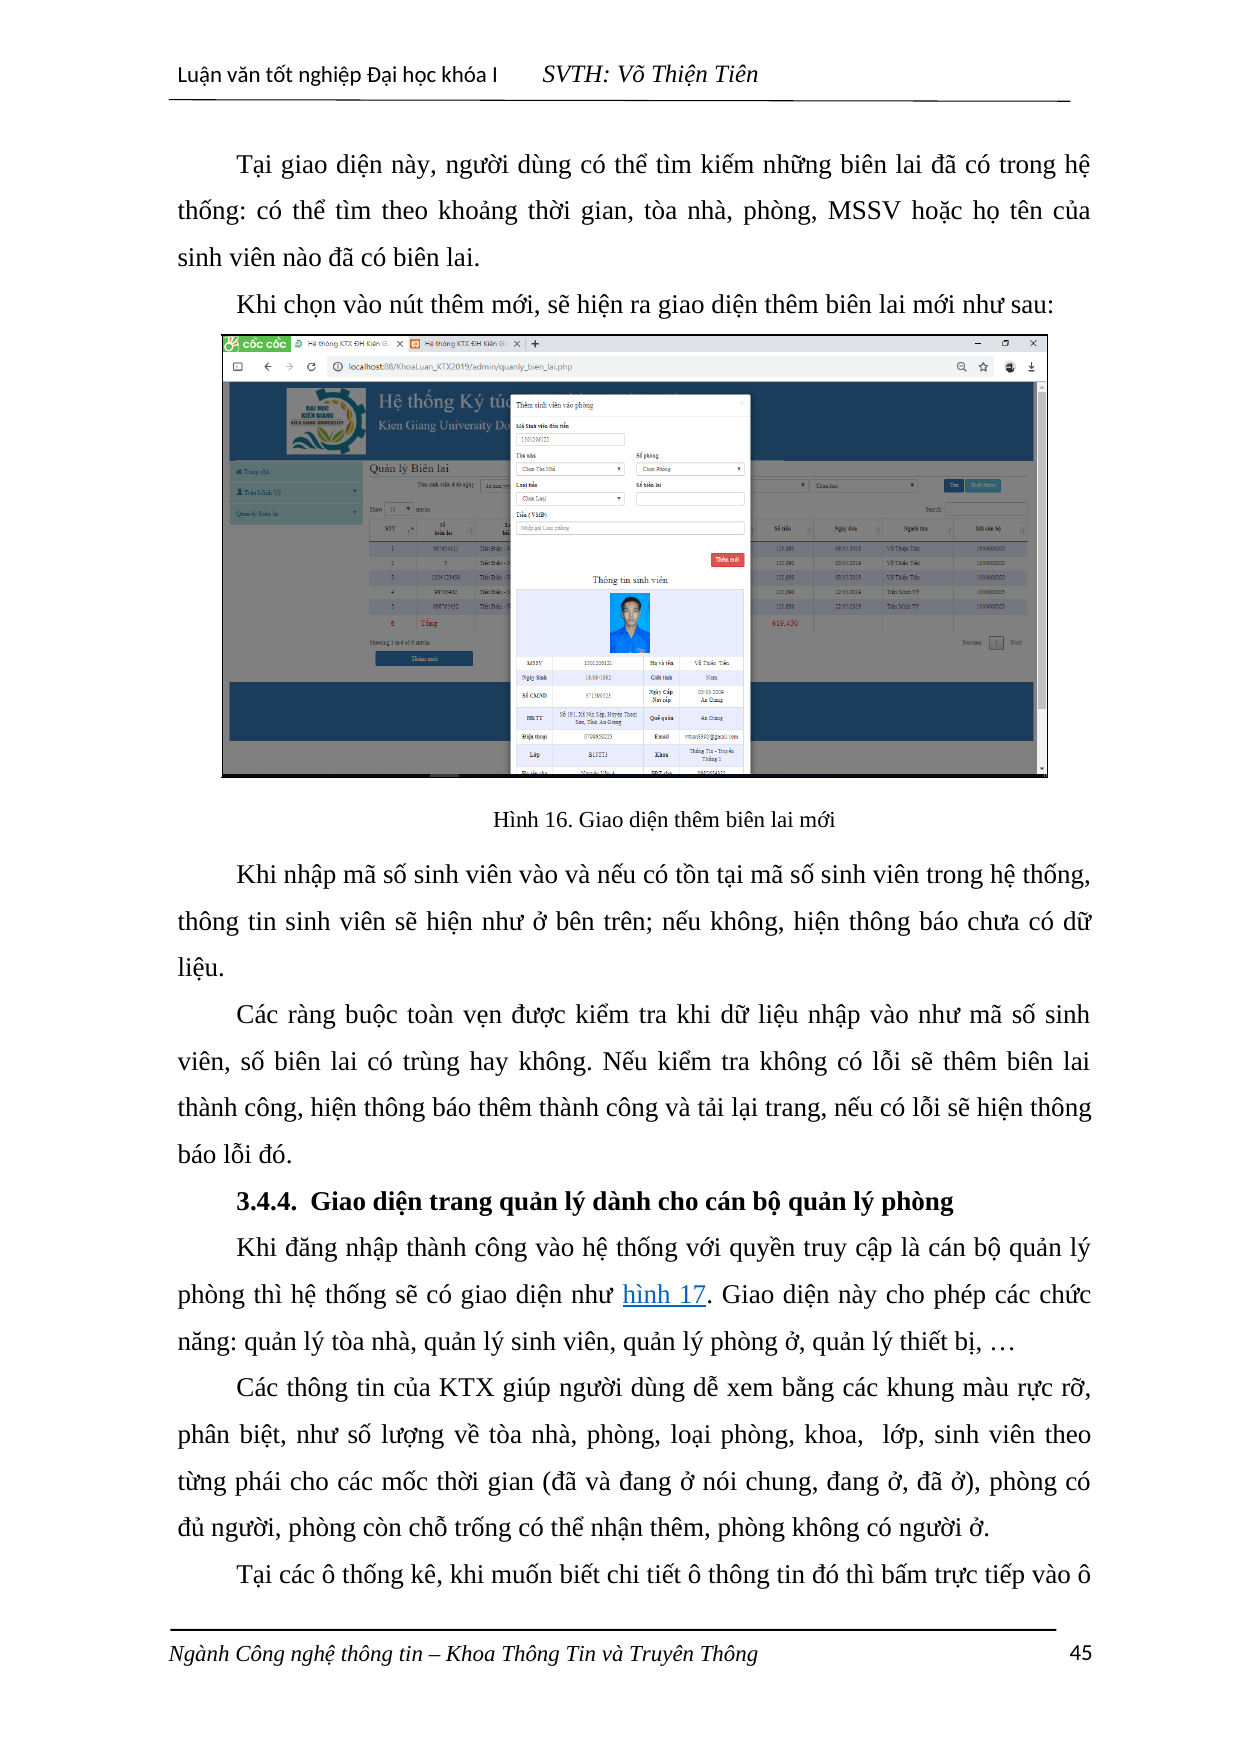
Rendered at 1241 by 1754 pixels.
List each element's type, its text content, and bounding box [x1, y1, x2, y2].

text Tại giao diện này, người dùng có thể tìm kiếm những biên lai đã có trong hệ thống: có thể tìm theo khoảng thời gian, tòa nhà, phòng, MSSV hoặc họ tên của sinh viên nào đã có biên lai. [177, 148, 1092, 272]
text Khi đăng nhập thành công vào hệ thống với quyền truy cập là cán bộ quản lý phòng thì hệ thống sẽ có giao diện như hình 17. Giao diện này cho phép các chức năng: quản lý tòa nhà, quản lý sinh viên, quản lý phòng ở, quản lý thiết bị, … [177, 1231, 1092, 1356]
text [177, 1558, 1092, 1589]
text Các ràng buộc toàn vẹn được kiểm tra khi dữ liệu nhập vào như mã số sinh viên, số biên lai có trùng hay không. Nếu kiểm tra không có lỗi sẽ thêm biên lai thành công, hiện thông báo thêm thành công và tải lại trang, nếu có lỗi sẽ hiện thông báo lỗi đó. [177, 998, 1092, 1169]
picture [223, 336, 1047, 777]
list Giao diện trang quản lý dành cho cán bộ quản lý phòng [236, 1185, 1092, 1216]
text Khi nhập mã số sinh viên vào và nếu có tồn tại mã số sinh viên trong hệ thống, thông tin sinh viên sẽ hiện như ở bên trên; nếu không, hiện thông báo chưa có dữ liệu. [177, 858, 1092, 982]
text Hình 16. Giao diện thêm biên lai mới [236, 806, 1092, 832]
text Các thông tin của KTX giúp người dùng dễ xem bằng các khung màu rực rỡ, phân biệt, như số lượng về tòa nhà, phòng, loại phòng, khoa, lớp, sinh viên theo từng phái cho các mốc thời gian (đã và đang ở nói chung, đang ở, đã ở), phòng có đủ người, phòng còn chỗ trống có thể nhận thêm, phòng không có người ở. [177, 1371, 1092, 1542]
text Khi chọn vào nút thêm mới, sẽ hiện ra giao diện thêm biên lai mới như sau: [177, 288, 1092, 319]
